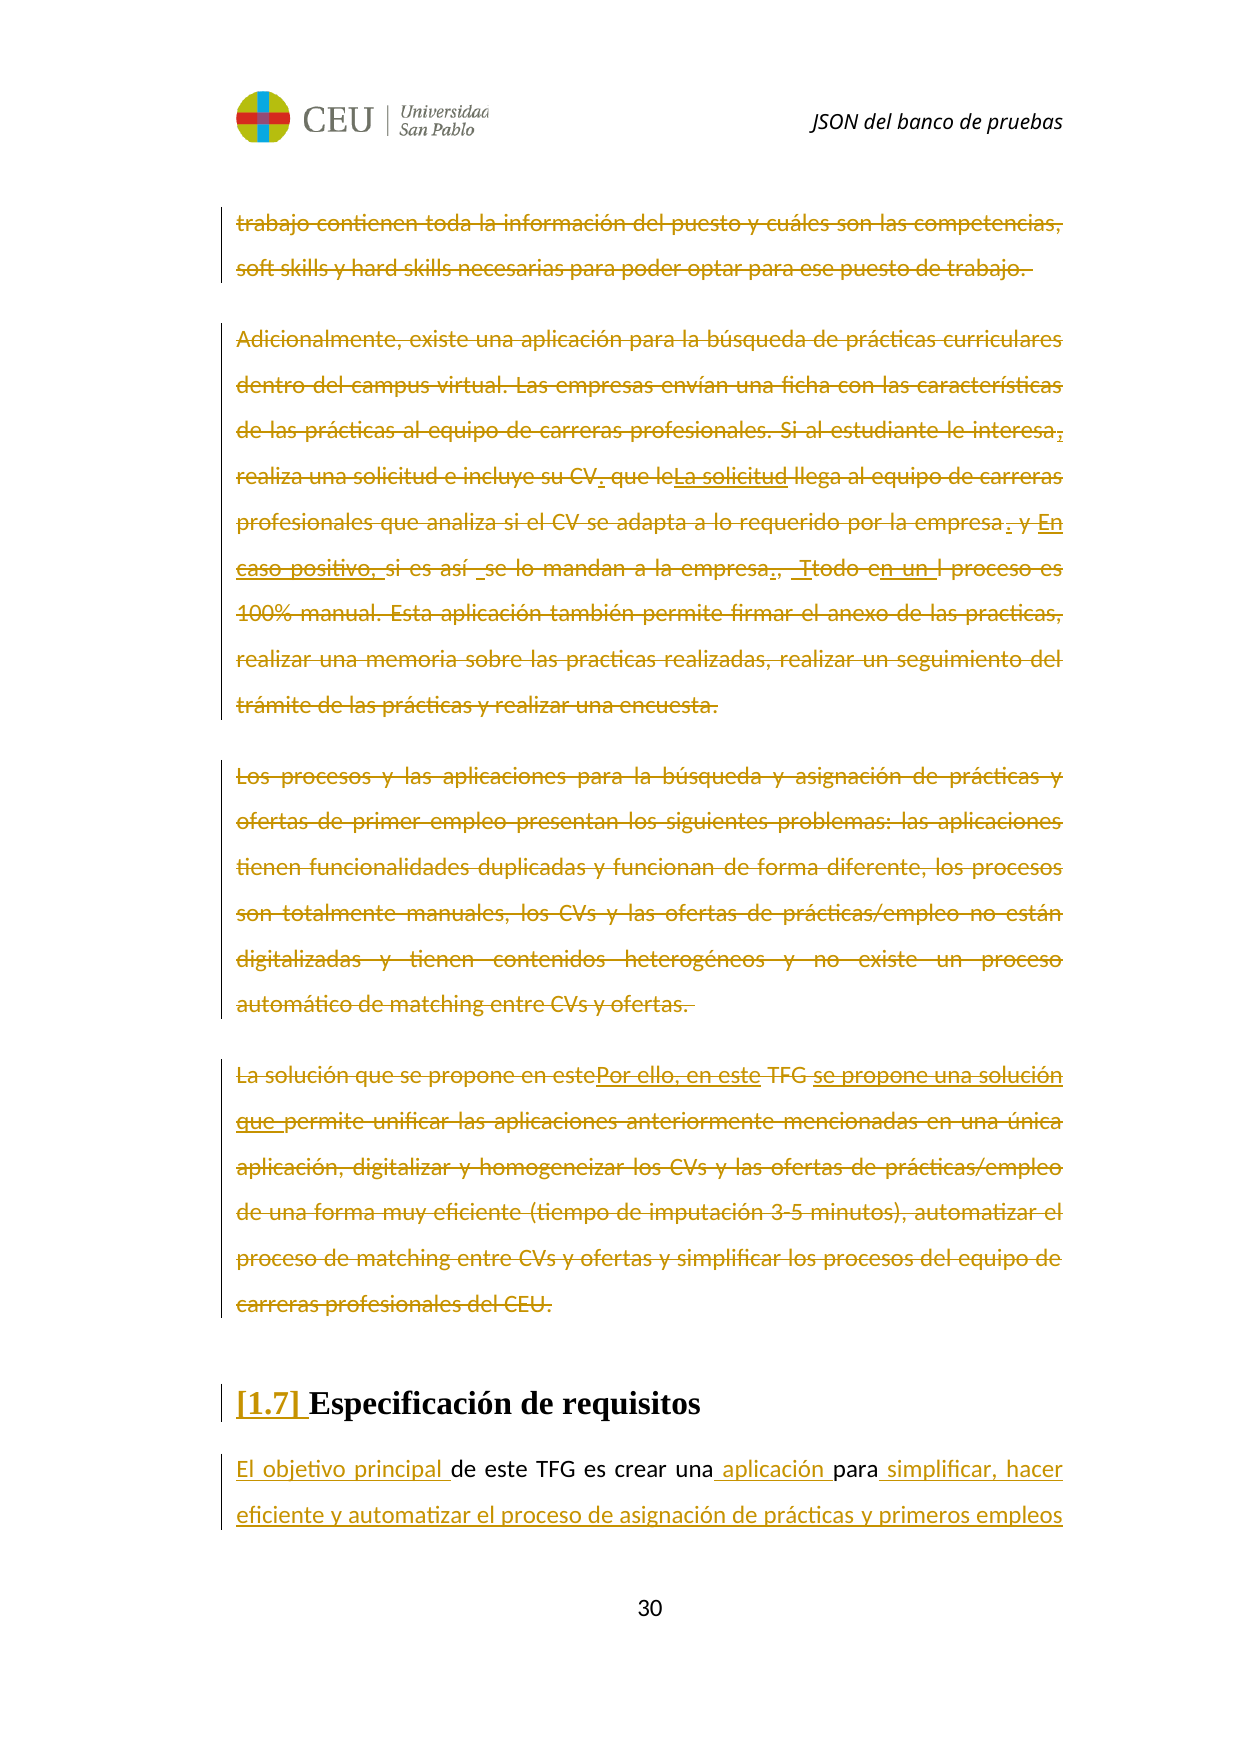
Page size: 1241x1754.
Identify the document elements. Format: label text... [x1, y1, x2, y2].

subtitle Especificación de requisitos [236, 1383, 1063, 1422]
picture [235, 89, 489, 143]
text de este TFG es crear unapara [236, 1453, 1063, 1525]
